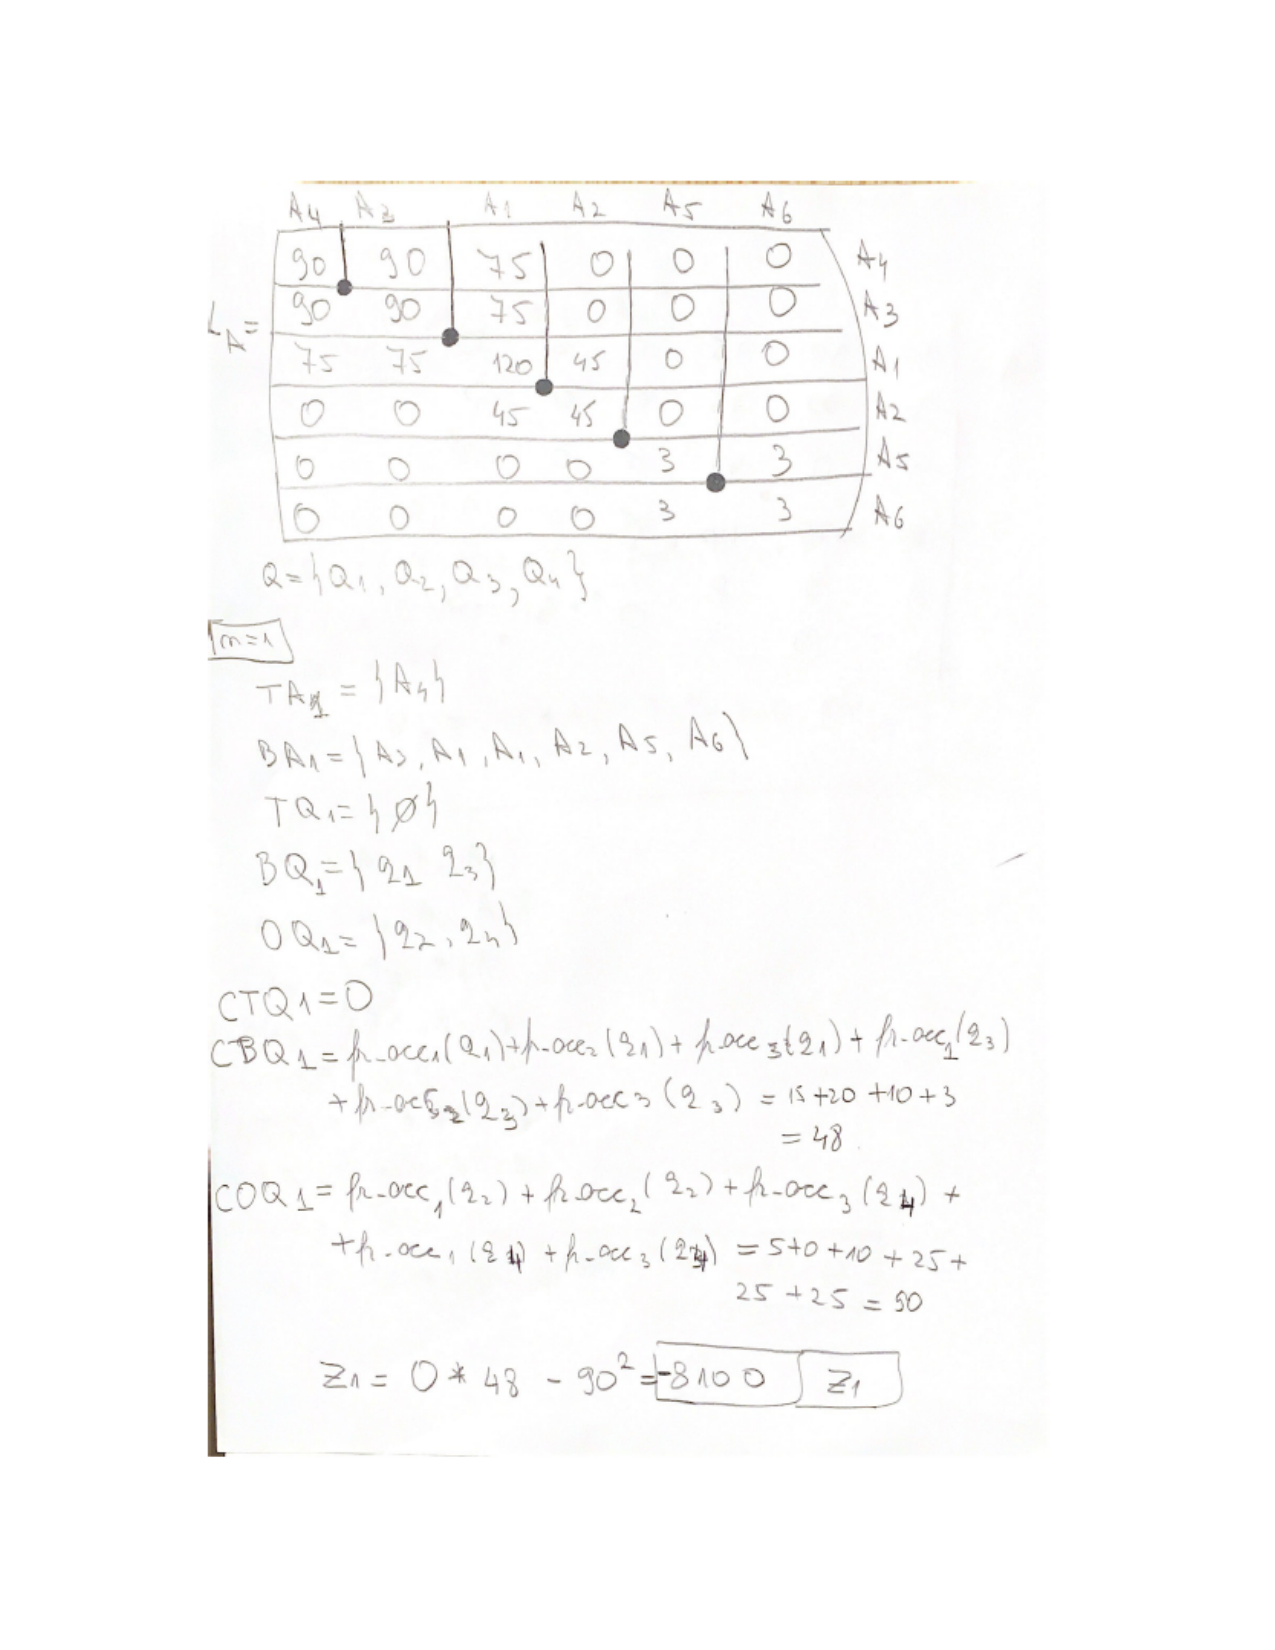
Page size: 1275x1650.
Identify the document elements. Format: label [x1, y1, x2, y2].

picture [150, 150, 1125, 1483]
